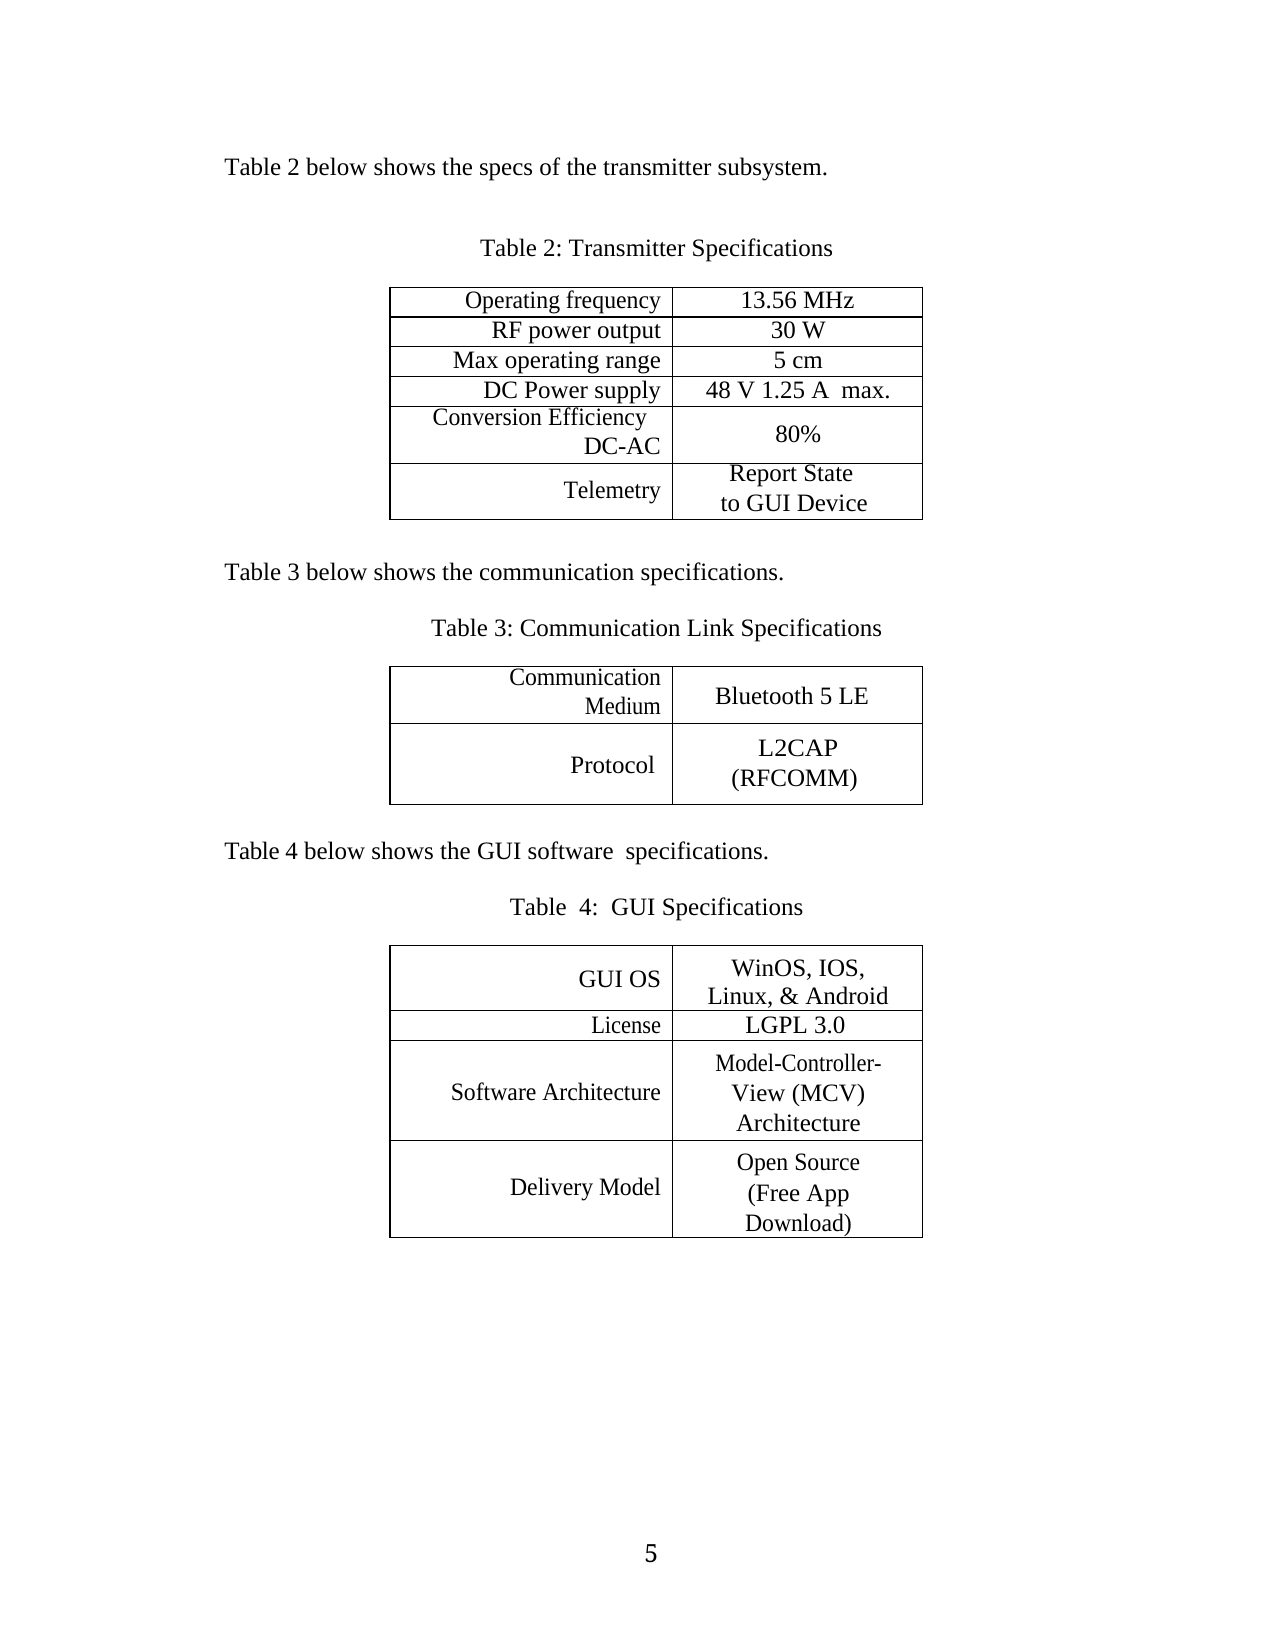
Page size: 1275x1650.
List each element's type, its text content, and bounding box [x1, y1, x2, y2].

table_cell Max operating range [391, 347, 672, 376]
table_header Operating frequency [391, 288, 672, 316]
table_cell L2CAP (RFCOMM) [673, 724, 922, 803]
text Table 2 below shows the specs of the transmitter subsystem. [224, 152, 1225, 181]
table_header GUI OS [391, 946, 672, 1010]
text Table 4 below shows the GUI software specifications. [224, 836, 1225, 865]
table_cell 30 W [673, 318, 922, 346]
table_cell 5 cm [673, 347, 922, 376]
table_header Bluetooth 5 LE [673, 667, 922, 723]
table_cell DC Power supply [391, 377, 672, 406]
table_cell Protocol [391, 724, 672, 803]
table_cell 48 V 1.25 A max. [673, 377, 922, 406]
table_cell Delivery Model [391, 1141, 672, 1237]
table_cell RF power output [391, 318, 672, 346]
table_cell Model-Controller- View (MCV) Architecture [673, 1041, 922, 1140]
text Table 2: Transmitter Specifications [370, 233, 942, 262]
table_cell Conversion Efficiency DC-AC [391, 407, 672, 463]
text Table 3: Communication Link Specifications [370, 613, 942, 641]
table_cell 80% [673, 407, 922, 463]
text Table 3 below shows the communication specifications. [224, 557, 1225, 586]
table_header 13.56 MHz [673, 288, 922, 316]
text Table 4: GUI Specifications [370, 892, 942, 921]
table_cell License [391, 1011, 672, 1040]
table_header Communication Medium [391, 667, 672, 723]
table_cell Open Source (Free App Download) [673, 1141, 922, 1237]
table_cell LGPL 3.0 [673, 1011, 922, 1040]
table_cell Software Architecture [391, 1041, 672, 1140]
table_cell Report State to GUI Device [673, 464, 922, 519]
table_cell Telemetry [391, 464, 672, 519]
table_header WinOS, IOS, Linux, & Android [673, 946, 922, 1010]
